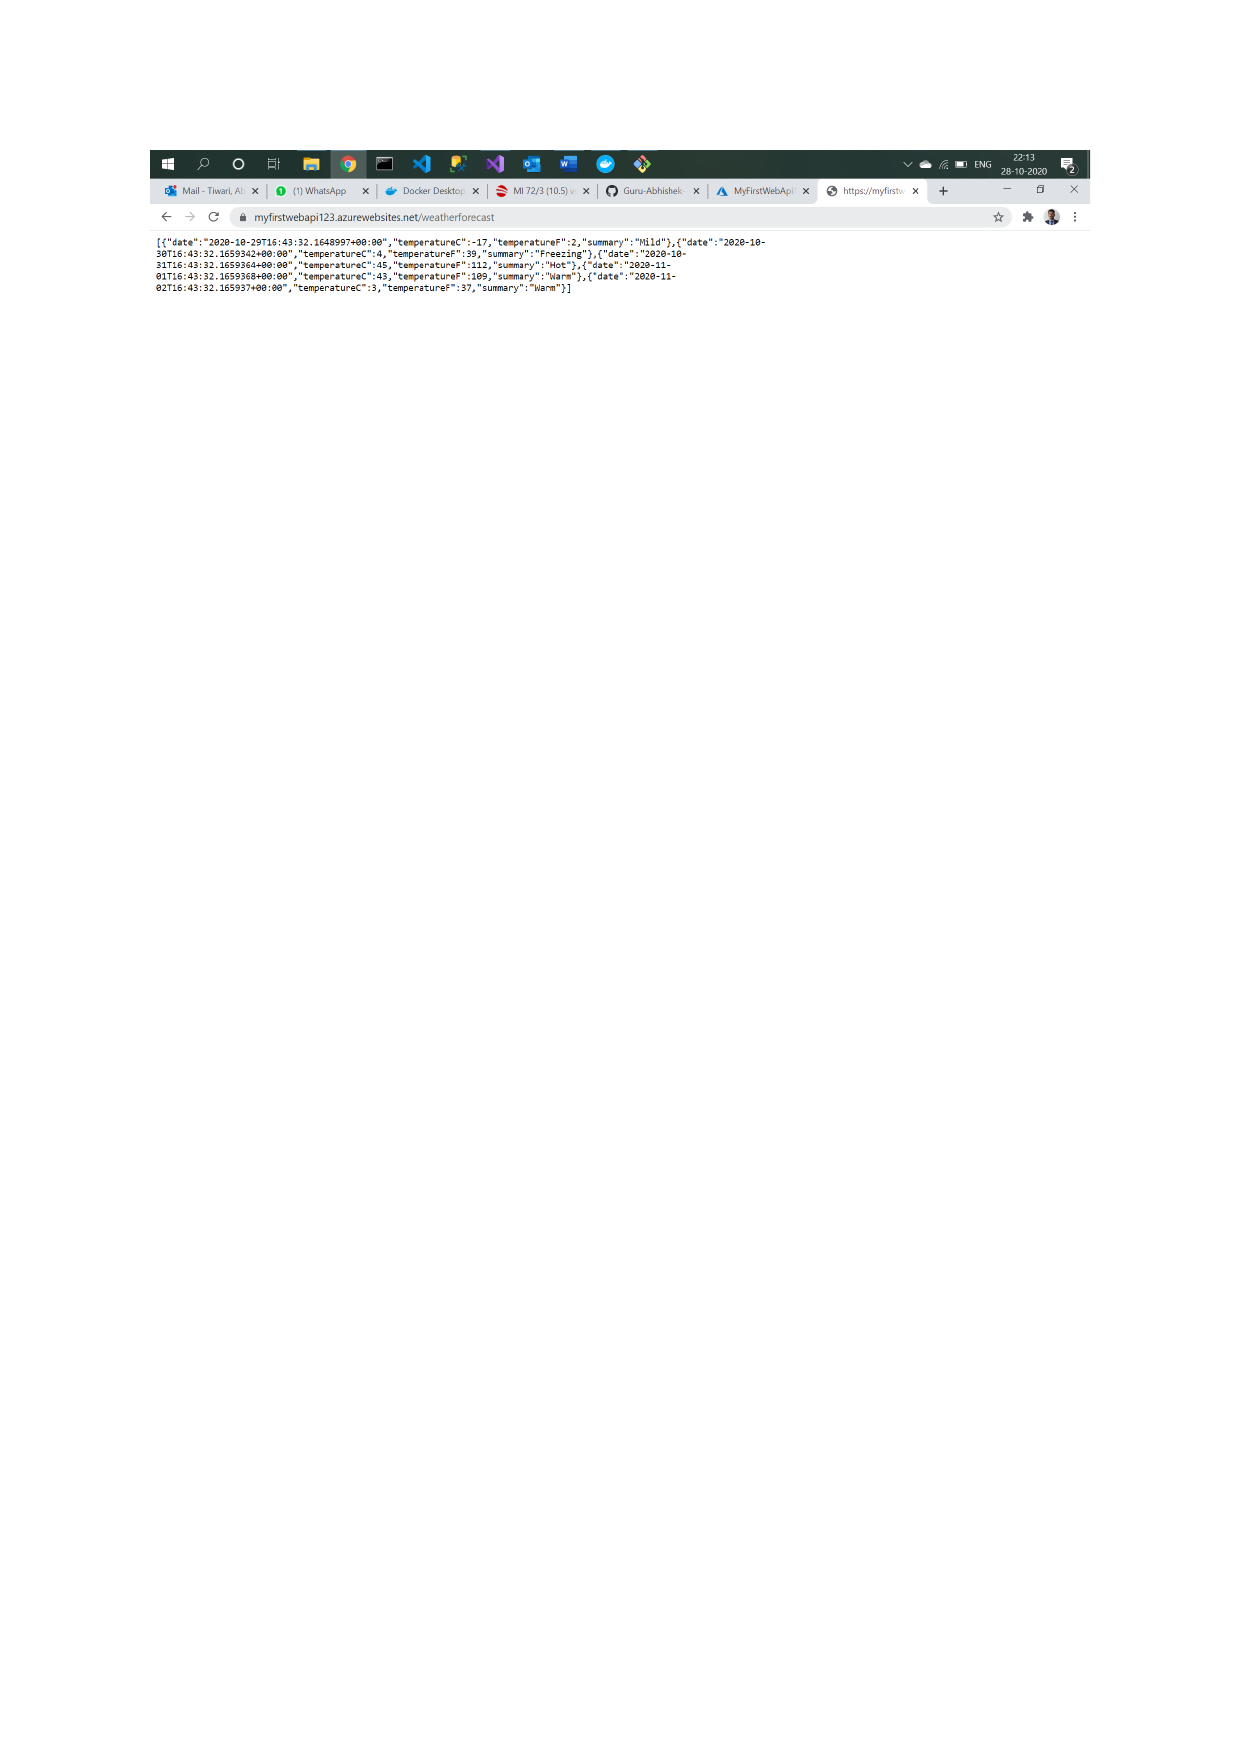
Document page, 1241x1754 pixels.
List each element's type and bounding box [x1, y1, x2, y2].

picture [150, 150, 1091, 680]
